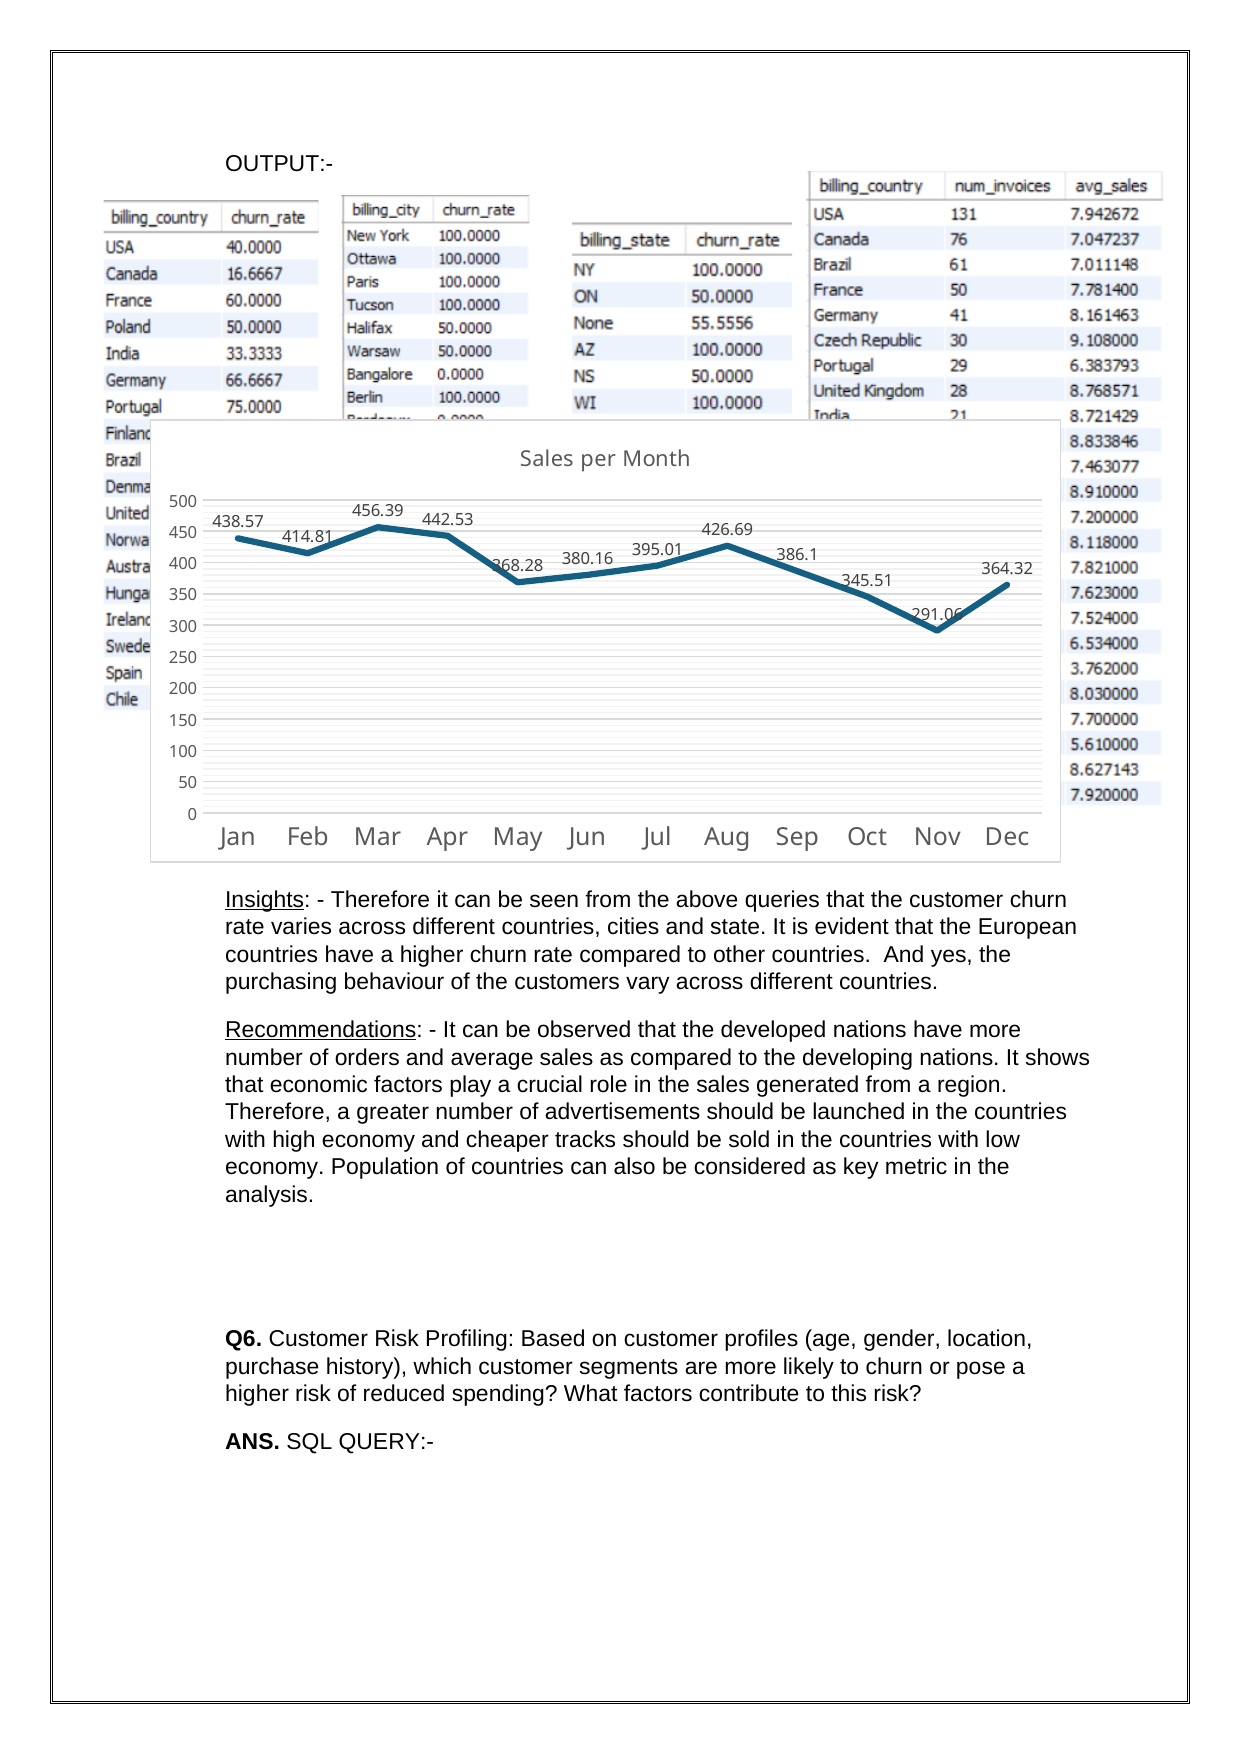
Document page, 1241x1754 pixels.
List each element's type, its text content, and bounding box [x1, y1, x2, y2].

text ANS. SQL QUERY:- [225, 1428, 1090, 1454]
text OUTPUT:- [225, 150, 1090, 176]
text Q6. Customer Risk Profiling: Based on customer profiles (age, gender, location, purchase history), which customer segments are more likely to churn or pose a higher risk of reduced spending? What factors contribute to this risk? [225, 1325, 1090, 1406]
picture [806, 171, 1176, 820]
picture [103, 200, 319, 740]
picture [341, 195, 558, 419]
text Recommendations: - It can be observed that the developed nations have more number of orders and average sales as compared to the developing nations. It shows that economic factors play a crucial role in the sales generated from a region. Therefore, a greater number of advertisements should be launched in the countries with high economy and cheaper tracks should be sold in the countries with low economy. Population of countries can also be considered as key metric in the analysis. [225, 1016, 1090, 1207]
text Insights: - Therefore it can be seen from the above queries that the customer churn rate varies across different countries, cities and state. It is evident that the European countries have a higher churn rate compared to other countries. And yes, the purchasing behaviour of the customers vary across different countries. [225, 820, 1090, 994]
picture [572, 222, 793, 419]
